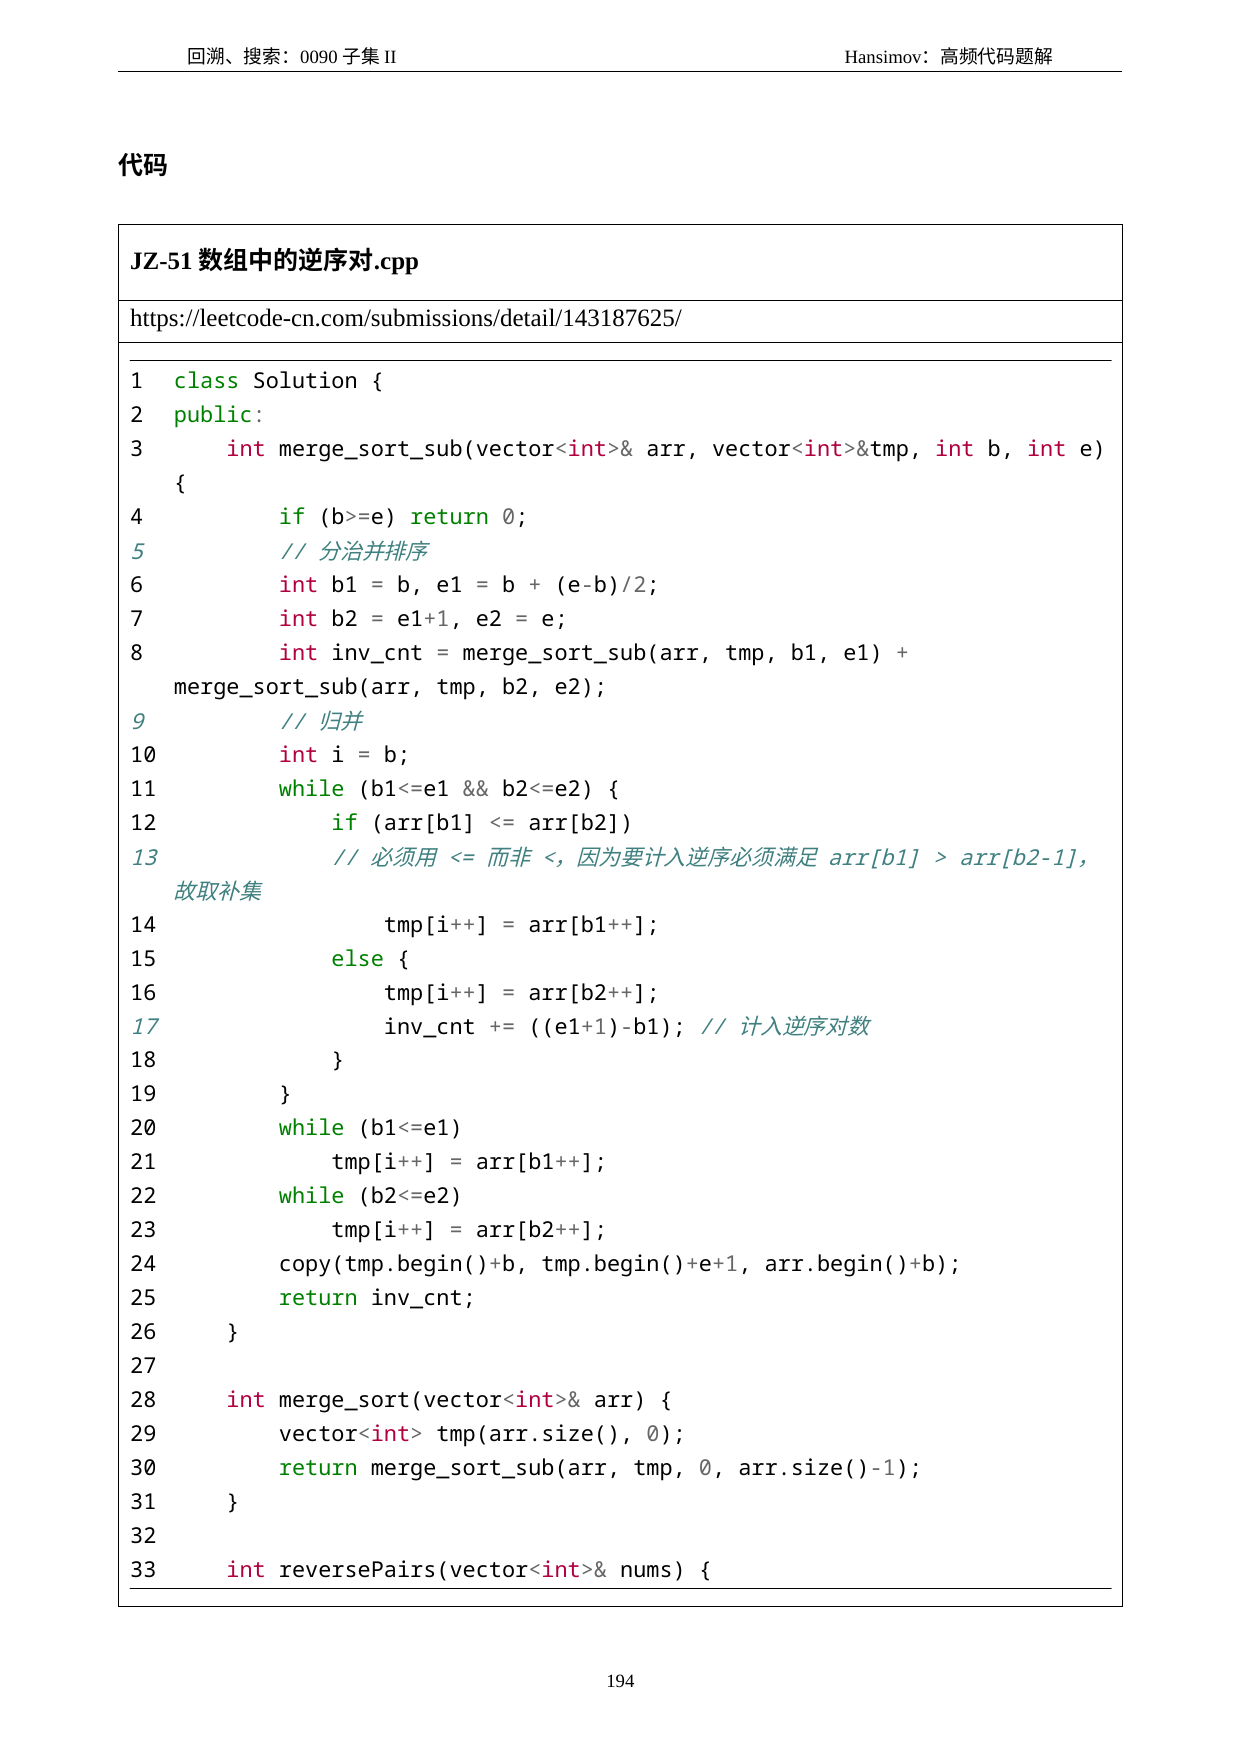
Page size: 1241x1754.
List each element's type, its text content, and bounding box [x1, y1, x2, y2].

table_cell https://leetcode-cn.com/submissions/detail/143187625/ [119, 301, 1122, 342]
table_header JZ-51 数组中的逆序对.cpp [119, 225, 1122, 300]
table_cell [119, 343, 1122, 1606]
subtitle 代码 [118, 130, 1097, 198]
